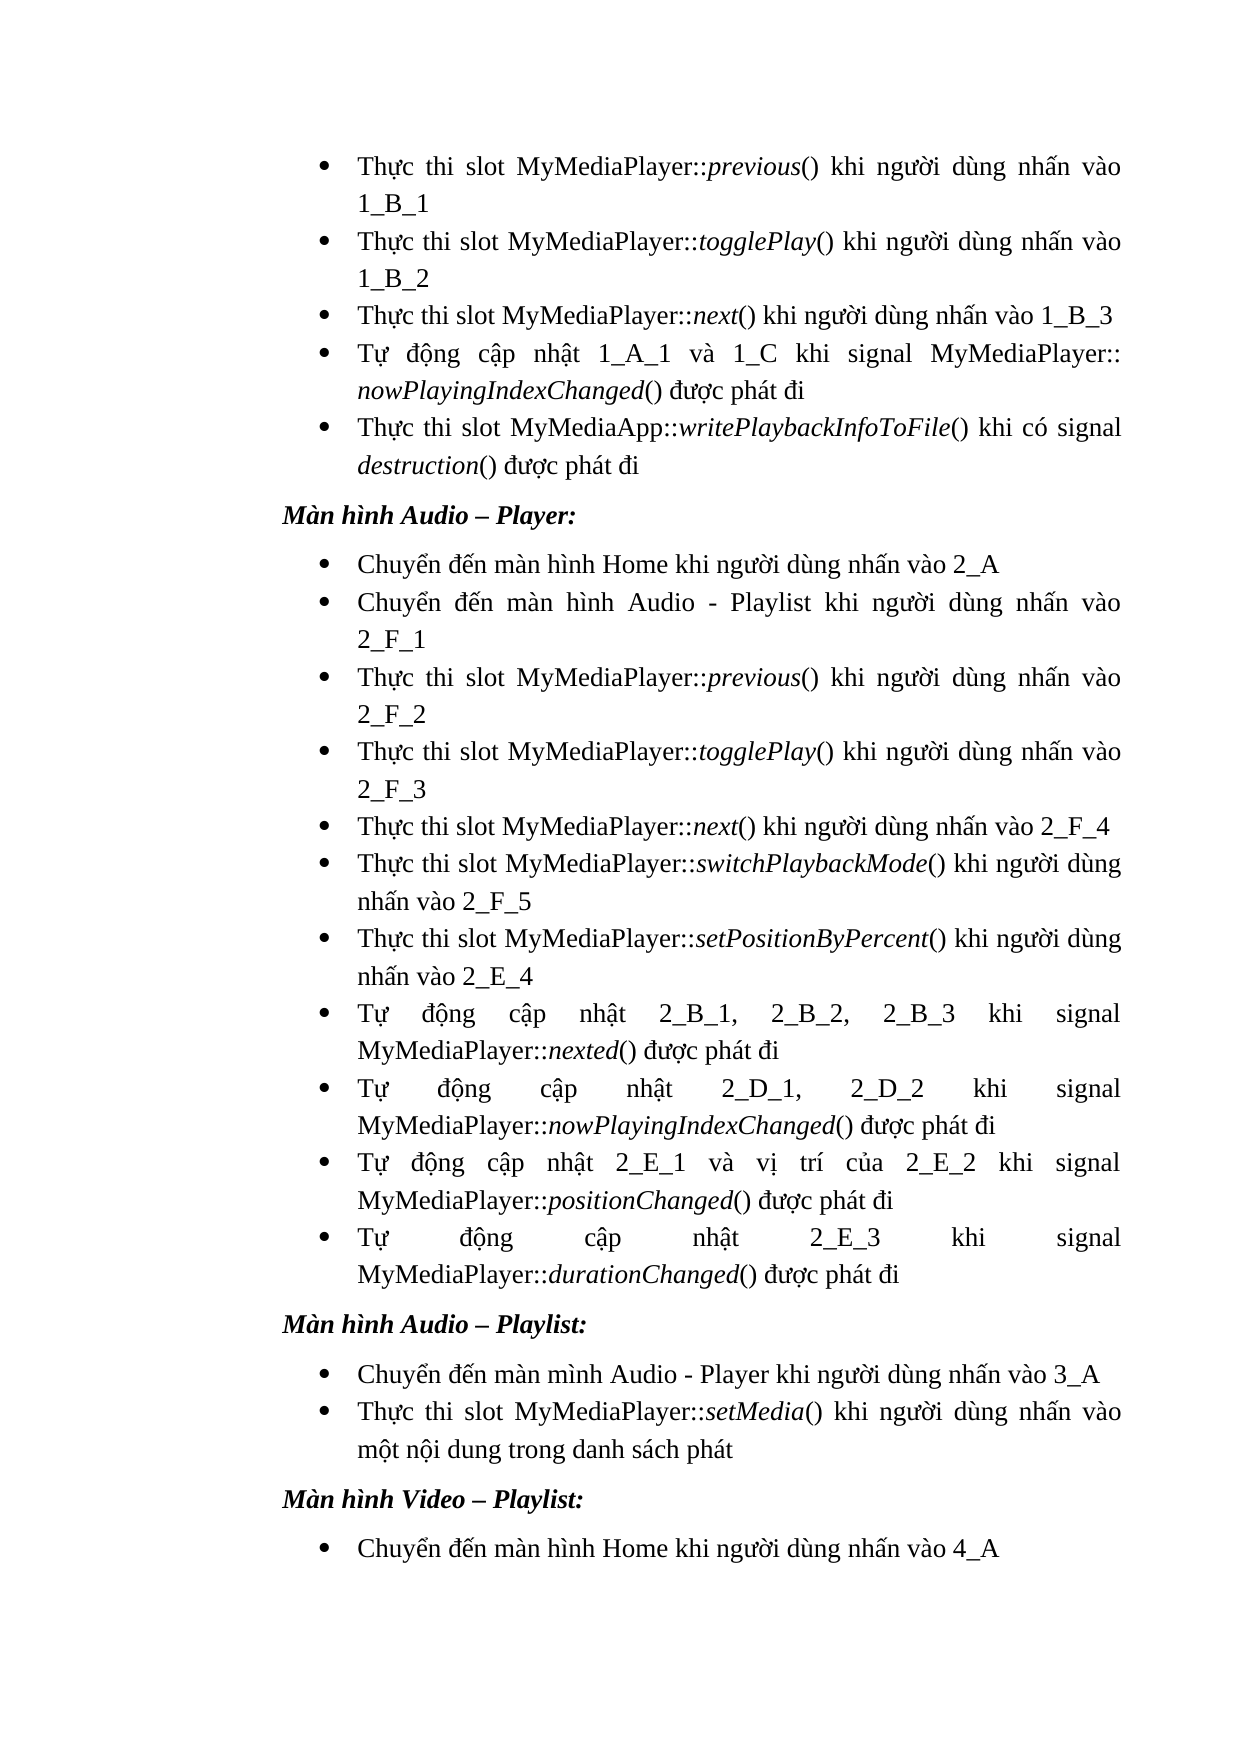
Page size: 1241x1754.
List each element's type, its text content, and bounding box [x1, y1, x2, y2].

list Thực thi slot MyMediaPlayer::switchPlaybackMode() khi người dùng nhấn vào 2_F_5 [319, 848, 1122, 916]
text Màn hình Video – Playlist: [207, 1483, 1122, 1514]
list Chuyển đến màn hình Home khi người dùng nhấn vào 4_A [319, 1532, 1122, 1564]
list Thực thi slot MyMediaPlayer::next() khi người dùng nhấn vào 2_F_4 [319, 810, 1122, 841]
list Thực thi slot MyMediaPlayer::setPositionByPercent() khi người dùng nhấn vào 2_E_4 [319, 922, 1122, 991]
text Màn hình Audio – Playlist: [207, 1308, 1122, 1339]
list Thực thi slot MyMediaApp::writePlaybackInfoToFile() khi có signal destruction() được phát đi [319, 412, 1122, 480]
list Tự động cập nhật 1_A_1 và 1_C khi signal MyMediaPlayer:: nowPlayingIndexChanged() được phát đi [319, 337, 1122, 405]
list Thực thi slot MyMediaPlayer::next() khi người dùng nhấn vào 1_B_3 [319, 299, 1122, 331]
list Tự động cập nhật 2_E_3 khi signal MyMediaPlayer::durationChanged() được phát đi [319, 1221, 1122, 1289]
list Thực thi slot MyMediaPlayer::setMedia() khi người dùng nhấn vào một nội dung trong danh sách phát [319, 1396, 1122, 1464]
list Thực thi slot MyMediaPlayer::togglePlay() khi người dùng nhấn vào 1_B_2 [319, 225, 1122, 293]
list Tự động cập nhật 2_D_1, 2_D_2 khi signal MyMediaPlayer::nowPlayingIndexChanged() được phát đi [319, 1072, 1122, 1140]
list Chuyển đến màn hình Audio - Playlist khi người dùng nhấn vào 2_F_1 [319, 586, 1122, 654]
text Màn hình Audio – Player: [207, 499, 1122, 530]
list Tự động cập nhật 2_B_1, 2_B_2, 2_B_3 khi signal MyMediaPlayer::nexted() được phát đi [319, 997, 1122, 1066]
list Thực thi slot MyMediaPlayer::togglePlay() khi người dùng nhấn vào 2_F_3 [319, 735, 1122, 804]
list Thực thi slot MyMediaPlayer::previous() khi người dùng nhấn vào 2_F_2 [319, 661, 1122, 729]
list Chuyển đến màn mình Audio - Player khi người dùng nhấn vào 3_A [319, 1358, 1122, 1389]
list Tự động cập nhật 2_E_1 và vị trí của 2_E_2 khi signal MyMediaPlayer::positionChanged() được phát đi [319, 1146, 1122, 1215]
list Chuyển đến màn hình Home khi người dùng nhấn vào 2_A [319, 548, 1122, 580]
list Thực thi slot MyMediaPlayer::previous() khi người dùng nhấn vào 1_B_1 [319, 150, 1122, 218]
